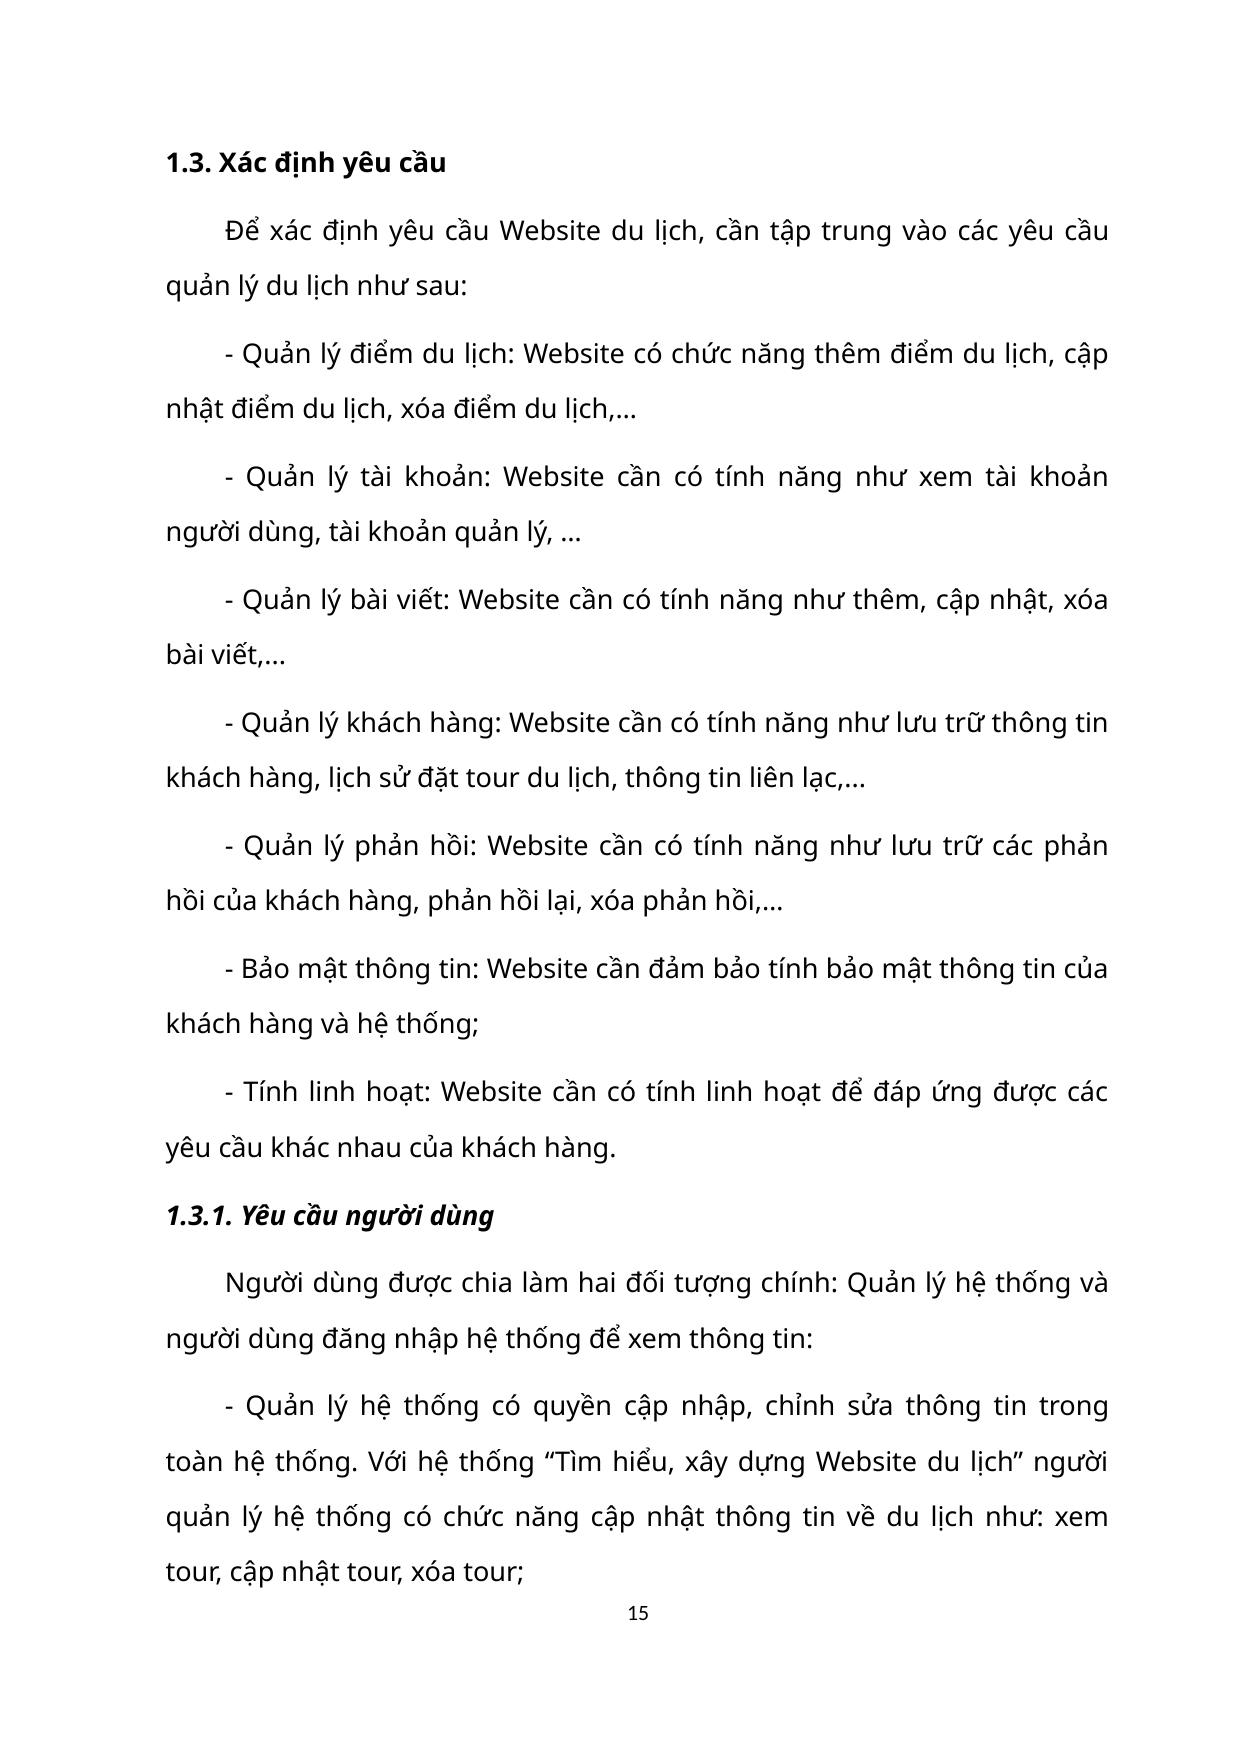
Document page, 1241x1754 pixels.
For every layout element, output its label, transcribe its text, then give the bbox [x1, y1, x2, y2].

subtitle 1.3. Xác định yêu cầu [165, 143, 1110, 180]
text - Quản lý khách hàng: Website cần có tính năng như lưu trữ thông tin khách hàng, lịch sử đặt tour du lịch, thông tin liên lạc,... [165, 703, 1110, 796]
text - Tính linh hoạt: Website cần có tính linh hoạt để đáp ứng được các yêu cầu khác nhau của khách hàng. [165, 1073, 1110, 1165]
text - Quản lý điểm du lịch: Website có chức năng thêm điểm du lịch, cập nhật điểm du lịch, xóa điểm du lịch,… [165, 334, 1110, 426]
subtitle 1.3.1. Yêu cầu người dùng [165, 1196, 1110, 1233]
text - Bảo mật thông tin: Website cần đảm bảo tính bảo mật thông tin của khách hàng và hệ thống; [165, 950, 1110, 1042]
text - Quản lý bài viết: Website cần có tính năng như thêm, cập nhật, xóa bài viết,... [165, 580, 1110, 672]
text - Quản lý phản hồi: Website cần có tính năng như lưu trữ các phản hồi của khách hàng, phản hồi lại, xóa phản hồi,… [165, 827, 1110, 919]
list - Quản lý hệ thống có quyền cập nhập, chỉnh sửa thông tin trong toàn hệ thống. Với hệ thống “Tìm hiểu, xây dựng Website du lịch” người quản lý hệ thống có chức năng cập nhật thông tin về du lịch như: xem tour, cập nhật tour, xóa tour; [165, 1387, 1110, 1590]
text - Quản lý tài khoản: Website cần có tính năng như xem tài khoản người dùng, tài khoản quản lý, … [165, 457, 1110, 549]
list Người dùng được chia làm hai đối tượng chính: Quản lý hệ thống và người dùng đăng nhập hệ thống để xem thông tin: [165, 1264, 1110, 1356]
text Để xác định yêu cầu Website du lịch, cần tập trung vào các yêu cầu quản lý du lịch như sau: [165, 211, 1110, 303]
